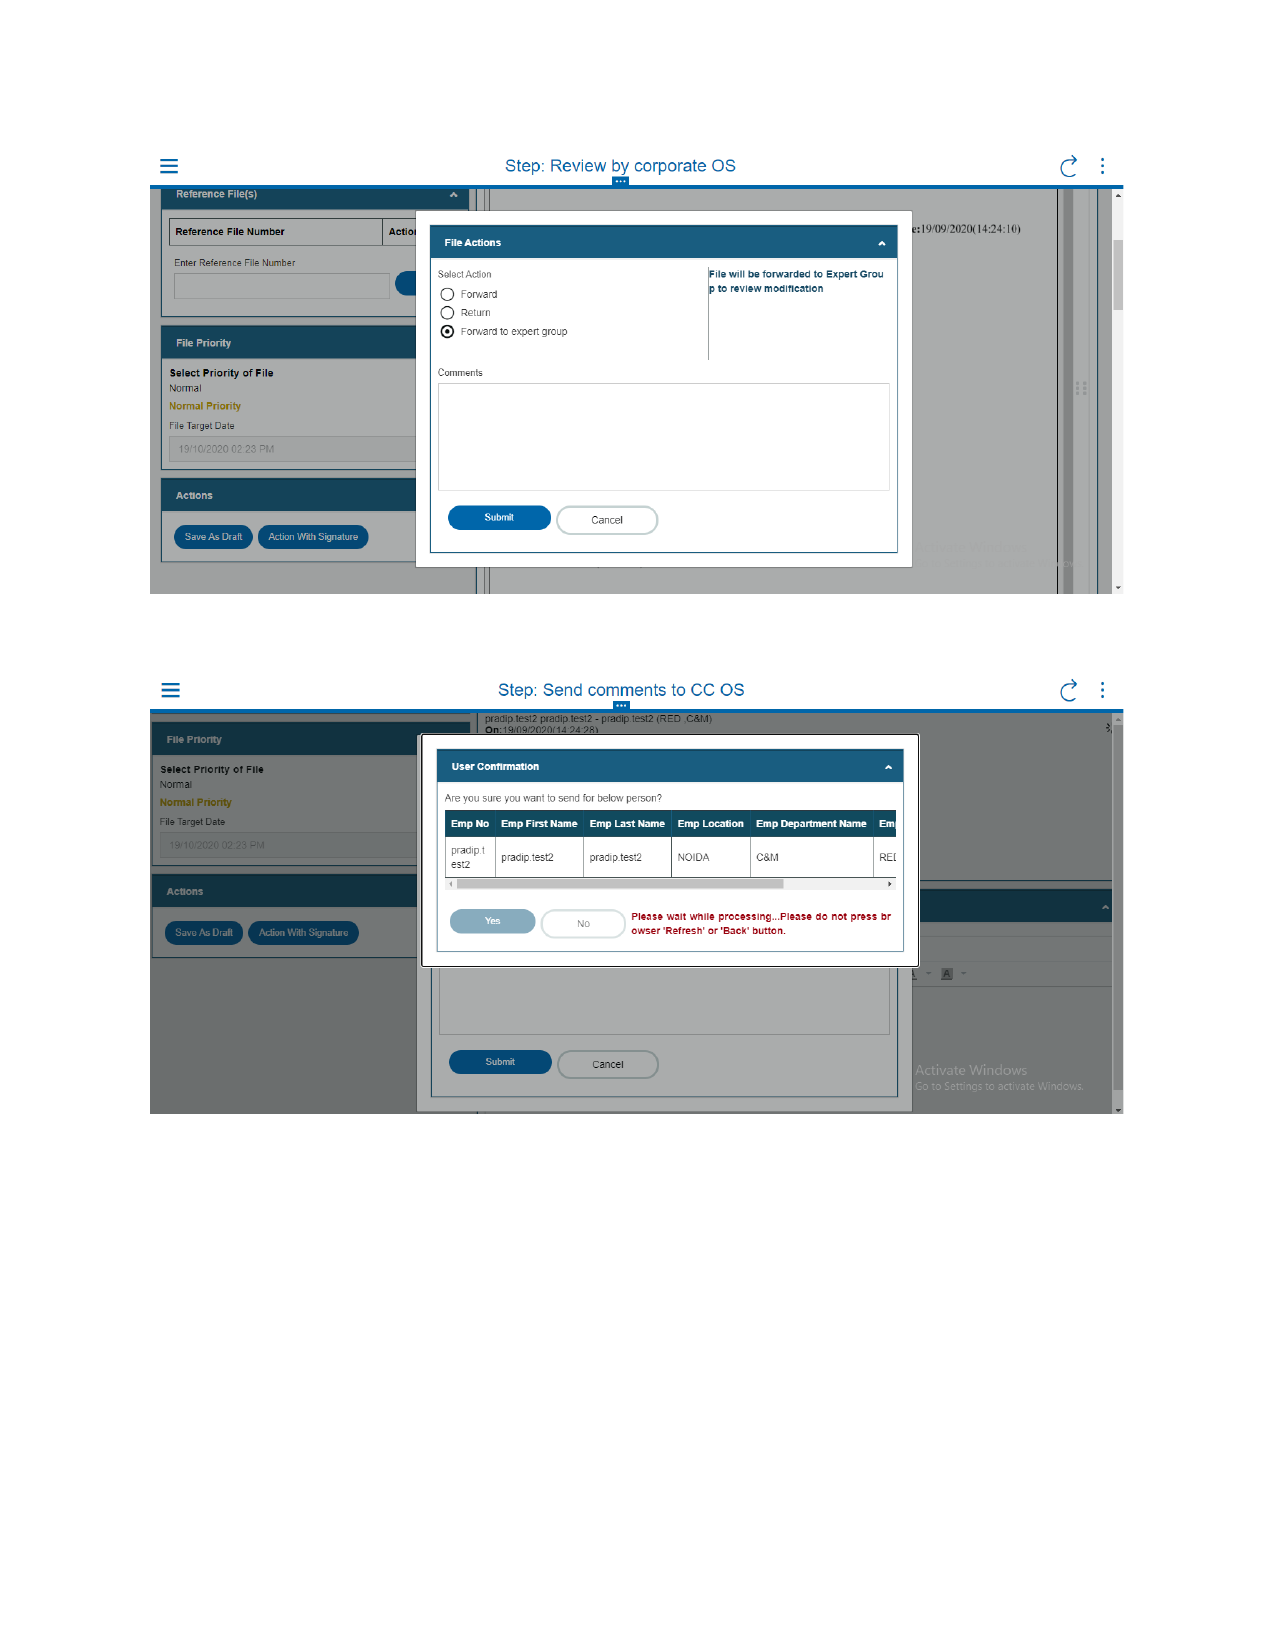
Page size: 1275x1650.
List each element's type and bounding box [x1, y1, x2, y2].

picture [150, 150, 1124, 594]
picture [150, 671, 1124, 1114]
